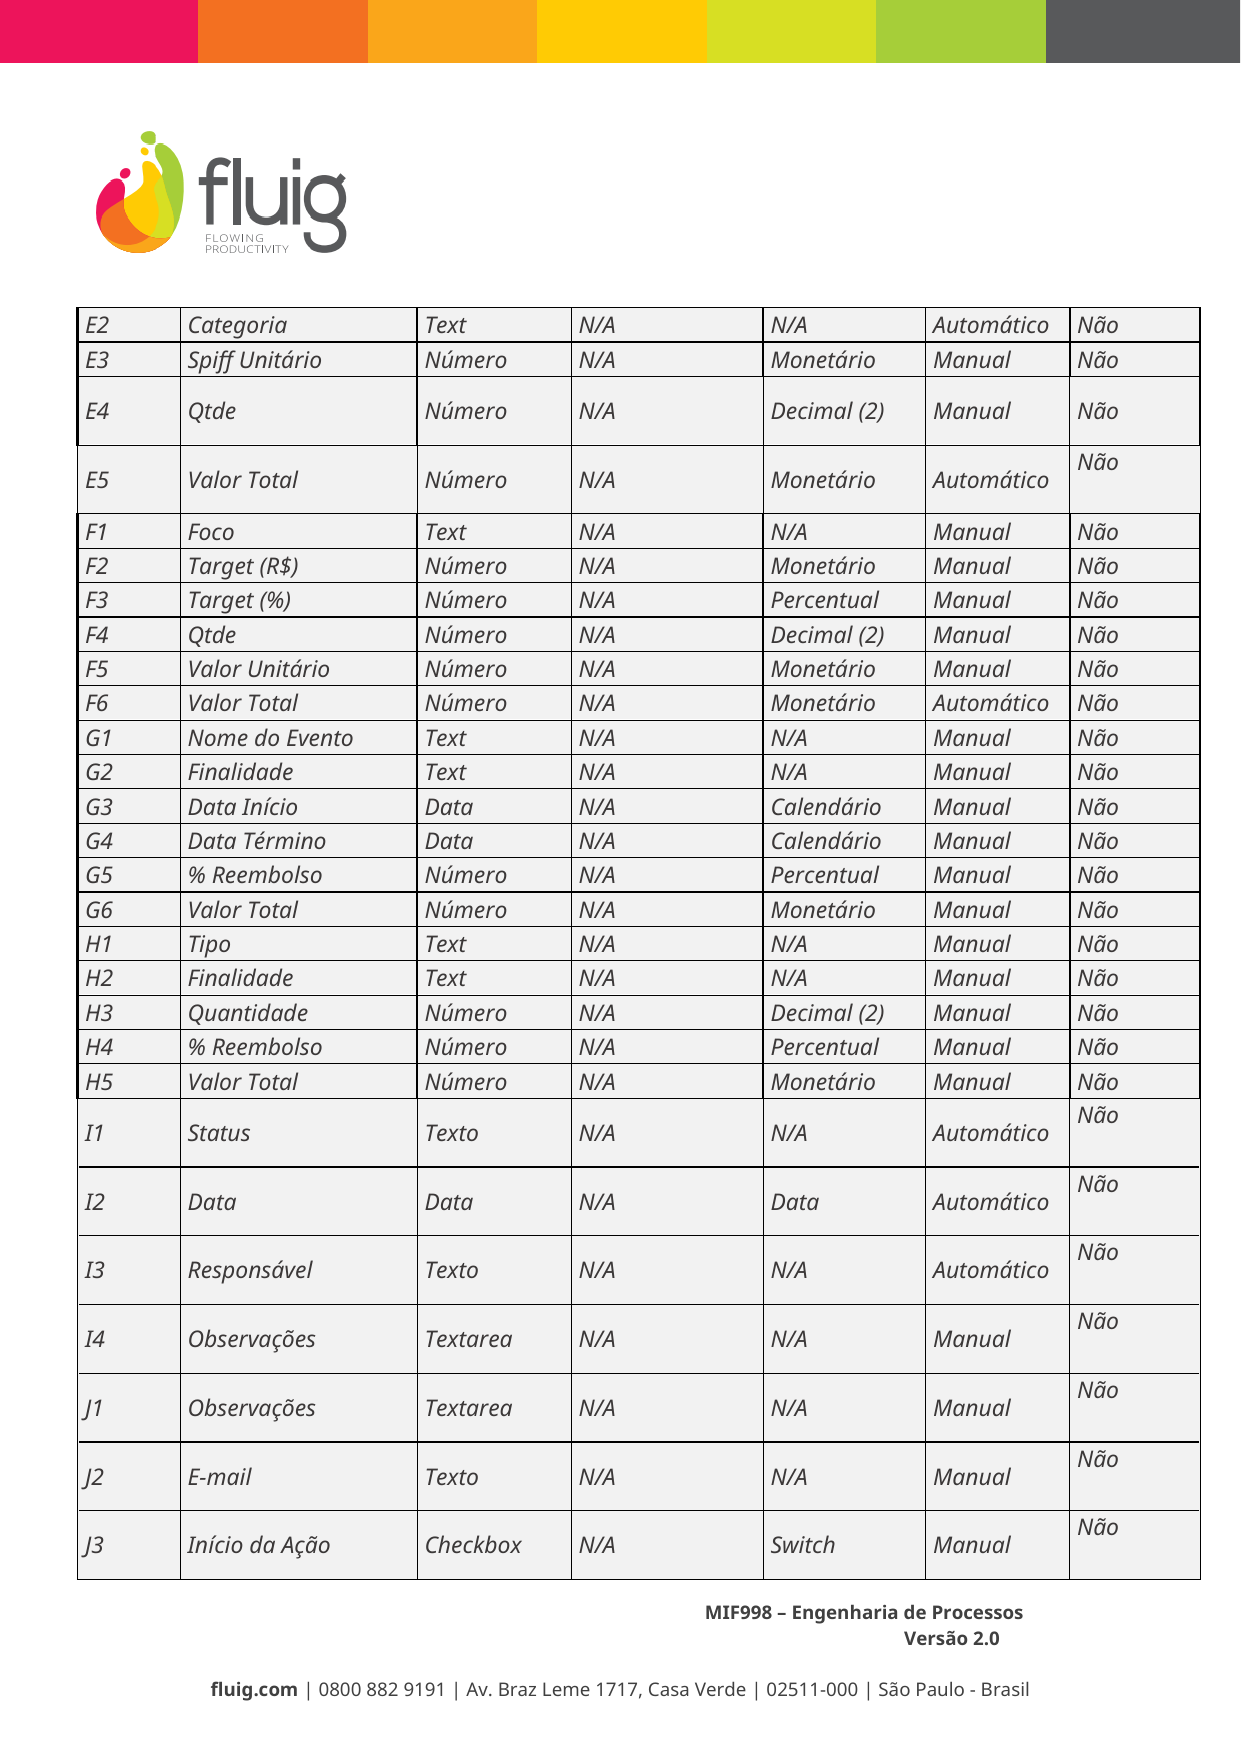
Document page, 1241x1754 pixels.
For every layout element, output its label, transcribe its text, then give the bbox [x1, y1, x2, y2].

table_cell Manual [926, 1030, 1069, 1063]
table_cell Data Início [181, 789, 416, 823]
table_cell Data [764, 1168, 925, 1235]
table_cell Não [1070, 1510, 1200, 1579]
table_cell N/A [764, 755, 925, 788]
table_cell N/A [572, 858, 762, 891]
table_cell N/A [572, 789, 762, 823]
table_cell Não [1071, 652, 1199, 685]
table_cell Data Término [181, 824, 416, 857]
table_cell Manual [926, 858, 1069, 891]
table_cell H3 [79, 996, 180, 1029]
table_cell Manual [926, 893, 1069, 926]
table_cell Manual [926, 549, 1069, 582]
table_cell F6 [79, 686, 180, 719]
table_cell Número [418, 618, 571, 651]
table_cell Data [418, 789, 571, 823]
table_cell Manual [926, 343, 1069, 376]
table_cell I2 [78, 1166, 180, 1235]
table_cell G5 [79, 858, 180, 891]
table_cell Target (%) [181, 583, 416, 616]
table_cell N/A [572, 1030, 762, 1063]
table_cell Responsável [181, 1236, 417, 1304]
table_cell E4 [79, 377, 180, 444]
table_cell F1 [79, 514, 180, 548]
table_cell Qtde [181, 618, 416, 651]
table_cell H2 [79, 961, 180, 994]
table_cell Manual [926, 824, 1069, 857]
table_cell N/A [764, 1099, 925, 1166]
table_cell Decimal (2) [764, 377, 925, 444]
table_cell Manual [926, 996, 1069, 1029]
table_cell N/A [764, 308, 925, 341]
table_cell Textarea [418, 1305, 571, 1373]
table_cell Spiff Unitário [181, 343, 416, 376]
table_cell N/A [572, 893, 762, 926]
table_cell Não [1071, 755, 1199, 788]
table_cell N/A [764, 514, 925, 548]
table_cell Finalidade [181, 755, 416, 788]
table_cell Foco [181, 514, 416, 548]
table_cell N/A [572, 927, 762, 960]
table_cell Número [418, 858, 571, 891]
table_cell Monetário [764, 893, 925, 926]
table_cell Manual [926, 652, 1069, 685]
table_cell Data [181, 1168, 417, 1235]
table_cell Observações [181, 1305, 417, 1373]
table_cell Não [1071, 858, 1199, 891]
table_cell Não [1070, 1166, 1200, 1235]
table_cell N/A [572, 1511, 763, 1579]
table_cell N/A [764, 721, 925, 754]
table_cell Número [418, 377, 571, 444]
table_cell % Reembolso [181, 1030, 416, 1063]
table_cell G1 [79, 721, 180, 754]
table_cell Número [418, 1030, 571, 1063]
table_cell I4 [78, 1304, 180, 1373]
table_cell N/A [764, 1236, 925, 1304]
table_cell F2 [79, 549, 180, 582]
table_cell J1 [78, 1373, 180, 1441]
table_cell Número [418, 652, 571, 685]
table_cell N/A [572, 514, 762, 548]
table_cell Manual [926, 618, 1069, 651]
table_cell Categoria [181, 308, 416, 341]
table_cell Monetário [764, 446, 925, 513]
table_cell Não [1070, 1304, 1200, 1373]
table_cell Texto [418, 1236, 571, 1304]
table_cell Finalidade [181, 961, 416, 994]
table_cell % Reembolso [181, 858, 416, 891]
table_cell Manual [926, 961, 1069, 994]
table_cell Target (R$) [181, 549, 416, 582]
table_cell N/A [572, 824, 762, 857]
table_cell G6 [79, 893, 180, 926]
table_cell I1 [78, 1099, 180, 1166]
table_cell Textarea [418, 1374, 571, 1441]
table_cell N/A [572, 1305, 763, 1373]
table_cell Texto [418, 1099, 571, 1166]
table_cell H4 [79, 1030, 180, 1063]
table_cell Manual [926, 1374, 1069, 1441]
table_cell Não [1071, 549, 1199, 582]
table_cell N/A [572, 549, 762, 582]
table_cell Tipo [181, 927, 416, 960]
table_cell N/A [572, 686, 762, 719]
table_cell N/A [572, 1168, 763, 1235]
table_cell Observações [181, 1374, 417, 1441]
table_cell N/A [572, 308, 762, 341]
table_cell Automático [926, 446, 1069, 513]
table_cell Manual [926, 755, 1069, 788]
table_cell Número [418, 686, 571, 719]
table_cell Monetário [764, 652, 925, 685]
table_cell Calendário [764, 789, 925, 823]
table_cell Número [418, 446, 571, 513]
table_cell N/A [572, 1064, 762, 1098]
table_cell Qtde [181, 377, 416, 444]
table_cell Não [1070, 377, 1199, 444]
table_cell F4 [79, 618, 180, 651]
table_cell Decimal (2) [764, 618, 925, 651]
table_cell Text [418, 755, 571, 788]
table_cell Automático [926, 308, 1069, 341]
table_cell N/A [764, 1443, 925, 1510]
table_cell Não [1070, 1099, 1200, 1166]
table_cell G4 [79, 824, 180, 857]
table_cell Não [1070, 446, 1200, 513]
table_cell Não [1071, 927, 1199, 960]
table_cell N/A [764, 1374, 925, 1441]
table_cell Manual [926, 1443, 1069, 1510]
table_cell N/A [572, 1099, 763, 1166]
table_cell Início da Ação [181, 1511, 417, 1579]
table_cell N/A [572, 377, 763, 444]
table_cell Text [418, 308, 571, 341]
table_cell Nome do Evento [181, 721, 416, 754]
table_cell N/A [572, 618, 762, 651]
table_cell Não [1071, 824, 1199, 857]
table_cell Monetário [764, 549, 925, 582]
table_cell N/A [572, 583, 762, 616]
table_cell Não [1070, 1373, 1200, 1441]
table_cell N/A [572, 1236, 763, 1304]
table_cell Manual [926, 721, 1069, 754]
table_cell Não [1071, 996, 1199, 1029]
table_cell N/A [572, 446, 763, 513]
table_cell Não [1071, 514, 1199, 548]
table_cell Data [418, 1168, 571, 1235]
table_cell E5 [78, 446, 180, 513]
table_cell Data [418, 824, 571, 857]
table_cell Não [1071, 308, 1199, 341]
table_cell Manual [926, 927, 1069, 960]
table_cell Não [1071, 1030, 1199, 1063]
table_cell Monetário [764, 343, 925, 376]
table_cell Manual [926, 789, 1069, 823]
table_cell Valor Total [181, 686, 416, 719]
table_cell Manual [926, 583, 1069, 616]
table_cell Monetário [764, 686, 925, 719]
table_cell N/A [764, 1305, 925, 1373]
table_cell Manual [926, 1064, 1069, 1098]
table_cell Não [1071, 1064, 1199, 1098]
table_cell Percentual [764, 1030, 925, 1063]
table_cell Não [1071, 789, 1199, 823]
table_cell Automático [926, 1236, 1069, 1304]
table_cell Monetário [764, 1064, 925, 1098]
table_cell Número [418, 893, 571, 926]
table_cell H5 [79, 1064, 180, 1098]
table_cell Não [1071, 686, 1199, 719]
table_cell N/A [764, 961, 925, 994]
table_cell Número [418, 549, 571, 582]
table_cell Decimal (2) [764, 996, 925, 1029]
table_cell Switch [764, 1511, 925, 1579]
table_cell Não [1071, 583, 1199, 616]
table_cell Manual [926, 514, 1069, 548]
table_cell Automático [926, 1099, 1069, 1166]
table_cell Número [418, 996, 571, 1029]
table_cell F3 [79, 583, 180, 616]
table_cell N/A [572, 721, 762, 754]
table_cell Número [418, 1064, 571, 1098]
table_cell Percentual [764, 583, 925, 616]
table_cell Não [1071, 893, 1199, 926]
table_cell Valor Total [181, 893, 416, 926]
table_cell Manual [926, 1305, 1069, 1373]
table_cell N/A [764, 927, 925, 960]
table_cell G3 [79, 789, 180, 823]
table_cell Não [1070, 1441, 1200, 1510]
table_cell Não [1070, 1235, 1200, 1304]
table_cell J3 [78, 1510, 180, 1579]
table_cell N/A [572, 755, 762, 788]
table_cell Manual [926, 377, 1069, 444]
table_cell Text [418, 721, 571, 754]
table_cell Calendário [764, 824, 925, 857]
table_cell N/A [572, 343, 762, 376]
table_cell Não [1071, 721, 1199, 754]
table_cell Text [418, 961, 571, 994]
table_cell E3 [79, 343, 180, 376]
table_cell Número [418, 343, 571, 376]
table_cell I3 [78, 1235, 180, 1304]
table_cell G2 [79, 755, 180, 788]
table_cell Automático [926, 686, 1069, 719]
table_cell N/A [572, 961, 762, 994]
table_cell E2 [79, 308, 180, 341]
table_cell Automático [926, 1168, 1069, 1235]
table_cell Percentual [764, 858, 925, 891]
table_cell N/A [572, 1443, 763, 1510]
table_cell Checkbox [418, 1511, 571, 1579]
table_cell Valor Unitário [181, 652, 416, 685]
table_cell Text [418, 927, 571, 960]
table_cell H1 [79, 927, 180, 960]
table_cell N/A [572, 1374, 763, 1441]
table_cell Manual [926, 1511, 1069, 1579]
table_cell Status [181, 1099, 417, 1166]
table_cell E-mail [181, 1443, 417, 1510]
table_cell Quantidade [181, 996, 416, 1029]
table_cell Não [1071, 343, 1199, 376]
table_cell N/A [572, 652, 762, 685]
table_cell Valor Total [181, 446, 417, 513]
table_cell Número [418, 583, 571, 616]
table_cell Text [418, 514, 571, 548]
table_cell F5 [79, 652, 180, 685]
table_cell Não [1071, 618, 1199, 651]
table_cell J2 [78, 1441, 180, 1510]
table_cell N/A [572, 996, 762, 1029]
table_cell Não [1071, 961, 1199, 994]
table_cell Texto [418, 1443, 571, 1510]
table_cell Valor Total [181, 1064, 416, 1098]
